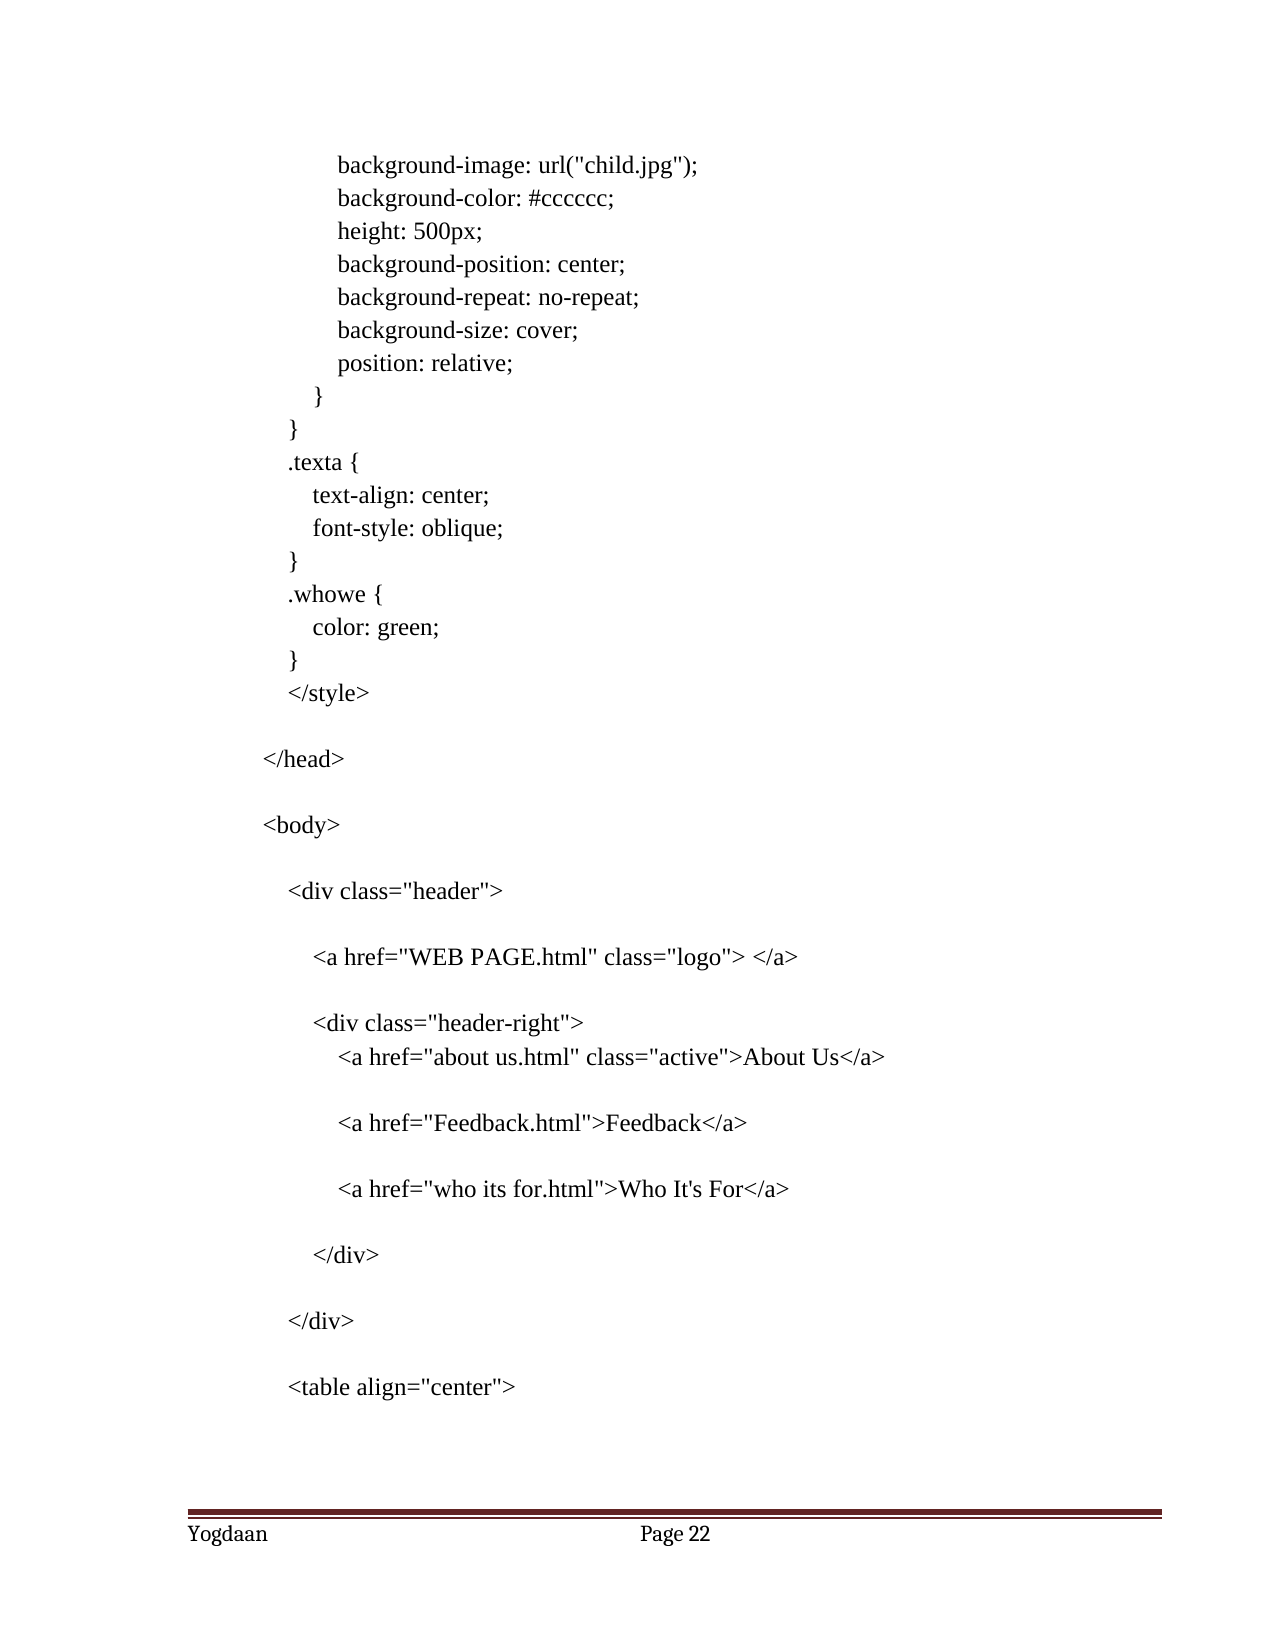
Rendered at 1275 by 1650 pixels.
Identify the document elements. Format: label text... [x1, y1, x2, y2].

list background-repeat: no-repeat; [262, 282, 1162, 311]
list background-position: center; [262, 249, 1162, 278]
list background-color: #cccccc; [262, 183, 1162, 212]
list <div class="header-right"> [262, 1008, 1162, 1037]
list </head> [262, 744, 1162, 773]
list color: green; [262, 612, 1162, 641]
list } [262, 414, 1162, 443]
list .whowe { [262, 579, 1162, 608]
list height: 500px; [262, 216, 1162, 245]
list <div class="header"> [262, 876, 1162, 905]
list background-size: cover; [262, 315, 1162, 344]
list <a href="Feedback.html">Feedback</a> [262, 1108, 1162, 1136]
list } [262, 381, 1162, 410]
list position: relative; [262, 348, 1162, 377]
list <a href="about us.html" class="active">About Us</a> [262, 1042, 1162, 1070]
list </div> [262, 1240, 1162, 1268]
list } [262, 645, 1162, 674]
list text-align: center; [262, 480, 1162, 509]
list <table align="center"> [262, 1372, 1162, 1401]
list .texta { [262, 447, 1162, 476]
list </style> [262, 678, 1162, 707]
list <body> [262, 810, 1162, 839]
list </div> [262, 1306, 1162, 1334]
list background-image: url("child.jpg"); [262, 150, 1162, 179]
list } [262, 546, 1162, 575]
list <a href="WEB PAGE.html" class="logo"> </a> [262, 942, 1162, 971]
list <a href="who its for.html">Who It's For</a> [262, 1174, 1162, 1202]
list font-style: oblique; [262, 513, 1162, 542]
